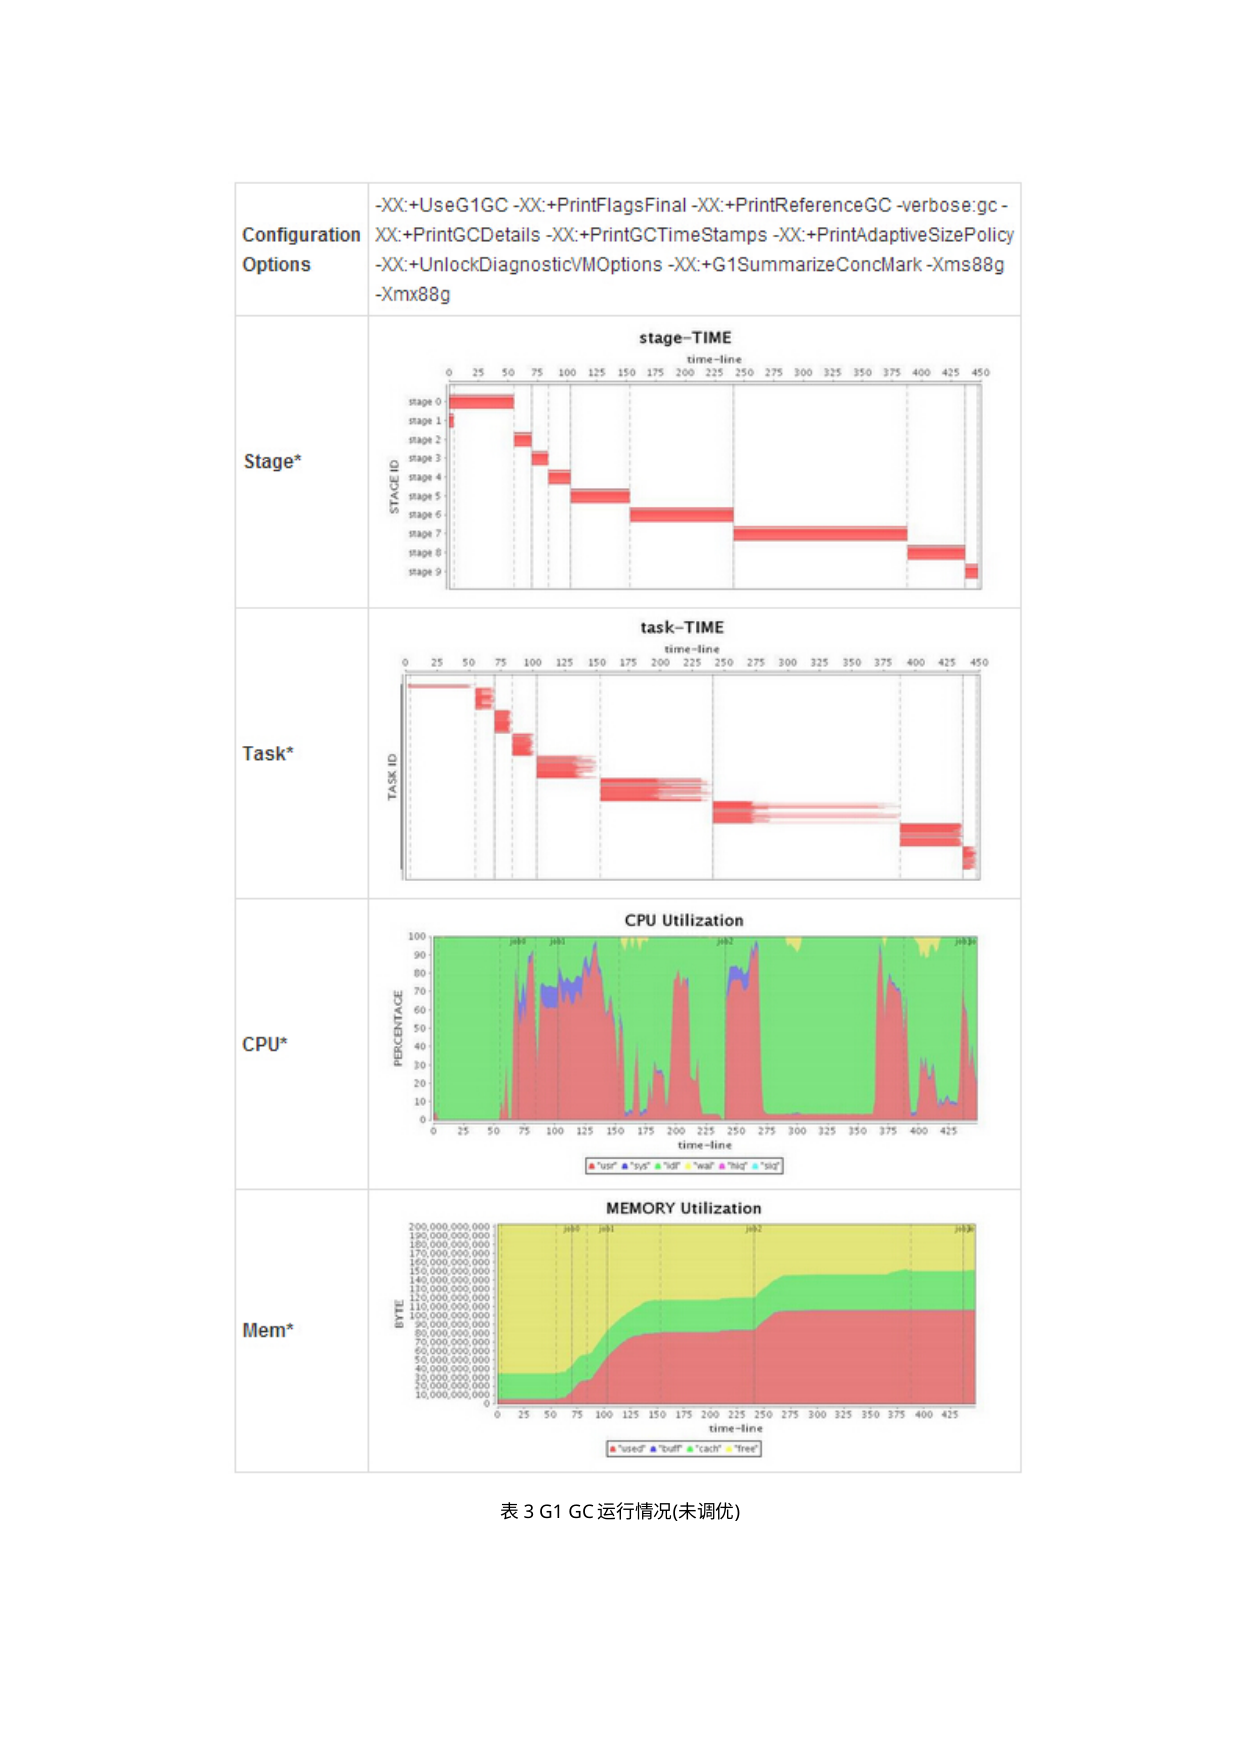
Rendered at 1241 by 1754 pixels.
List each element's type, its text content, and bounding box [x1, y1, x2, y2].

picture [227, 173, 1033, 1478]
